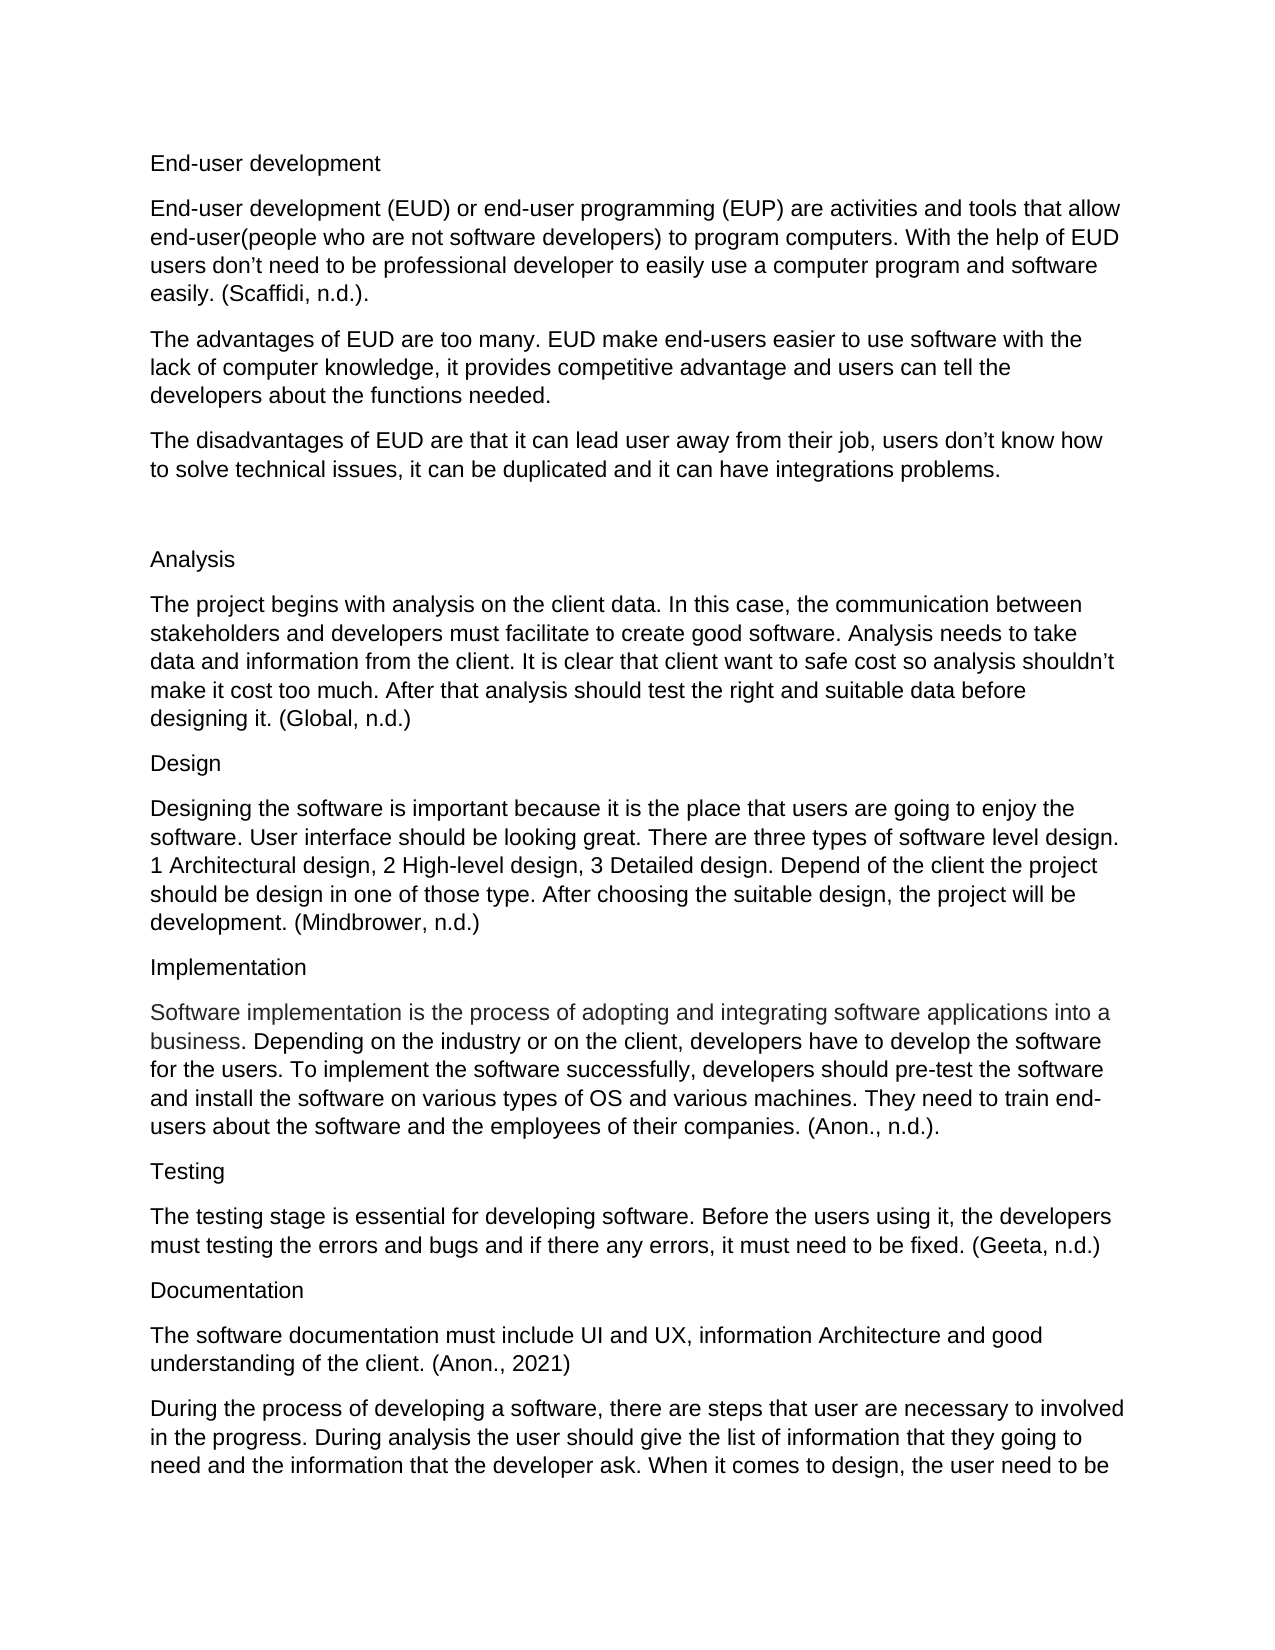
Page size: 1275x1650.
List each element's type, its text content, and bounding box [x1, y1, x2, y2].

text The advantages of EUD are too many. EUD make end-users easier to use software with the lack of computer knowledge, it provides competitive advantage and users can tell the developers about the functions needed. [150, 326, 1125, 409]
text The disadvantages of EUD are that it can lead user away from their job, users don’t know how to solve technical issues, it can be duplicated and it can have integrations problems. [150, 427, 1125, 482]
text Documentation [150, 1277, 1125, 1303]
text The testing stage is essential for developing software. Before the users using it, the developers must testing the errors and bugs and if there any errors, it must need to be fixed. [150, 1203, 1125, 1258]
text The software documentation must include UI and UX, information Architecture and good understanding of the client. [150, 1322, 1125, 1377]
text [150, 1395, 1125, 1478]
text Implementation [150, 954, 1125, 980]
text End-user development (EUD) or end-user programming (EUP) are activities and tools that allow end-user(people who are not software developers) to program computers. With the help of EUD users don’t need to be professional developer to easily use a computer program and software easily.. [150, 195, 1125, 307]
text Design [150, 750, 1125, 776]
text Analysis [150, 546, 1125, 572]
text The project begins with analysis on the client data. In this case, the communication between stakeholders and developers must facilitate to create good software. Analysis needs to take data and information from the client. It is clear that client want to safe cost so analysis shouldn’t make it cost too much. After that analysis should test the right and suitable data before designing it. [150, 591, 1125, 731]
text Software implementation is the process of adopting and integrating software applications into a business. Depending on the industry or on the client, developers have to develop the software for the users. To implement the software successfully, developers should pre-test the software and install the software on various types of OS and various machines. They need to train end-users about the software and the employees of their companies. . [150, 999, 1125, 1139]
text End-user development [150, 150, 1125, 176]
text Designing the software is important because it is the place that users are going to enjoy the software. User interface should be looking great. There are three types of software level design. 1 Architectural design, 2 High-level design, 3 Detailed design. Depend of the client the project should be design in one of those type. After choosing the suitable design, the project will be development. [150, 795, 1125, 935]
text Testing [150, 1158, 1125, 1184]
